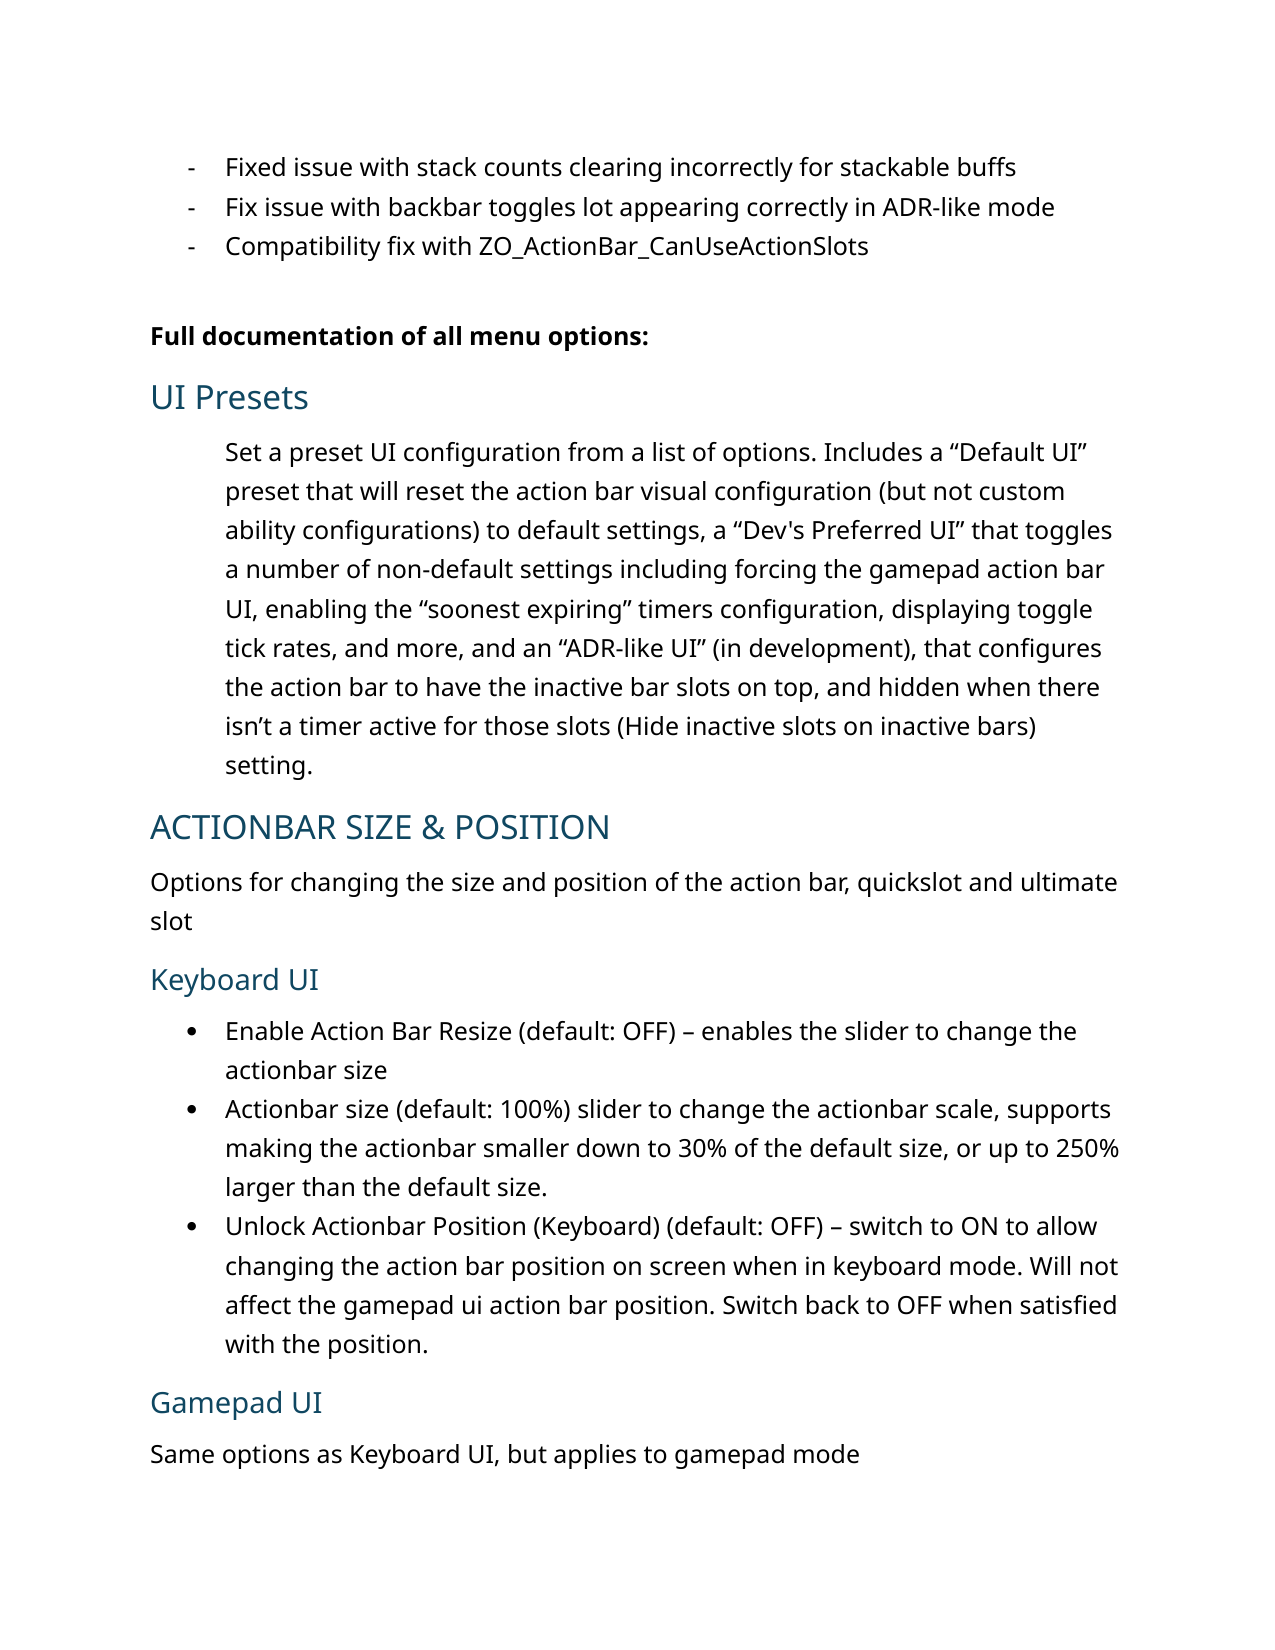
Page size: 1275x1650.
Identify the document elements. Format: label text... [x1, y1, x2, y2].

text Options for changing the size and position of the action bar, quickslot and ultimate slot [150, 864, 1125, 937]
text Same options as Keyboard UI, but applies to gamepad mode [150, 1436, 1125, 1470]
subtitle ACTIONBAR SIZE & POSITION [150, 804, 1125, 849]
subtitle Gamepad UI [150, 1382, 1125, 1422]
text Full documentation of all menu options: [150, 318, 1125, 352]
subtitle Keyboard UI [150, 959, 1125, 999]
list Unlock Actionbar Position (Keyboard) (default: OFF) – switch to ON to allow changing the action bar position on screen when in keyboard mode. Will not affect the gamepad ui action bar position. Switch back to OFF when satisfied with the position. [187, 1209, 1125, 1361]
subtitle UI Presets [150, 374, 1125, 419]
list Compatibility fix with ZO_ActionBar_CanUseActionSlots [187, 228, 1125, 262]
list Enable Action Bar Resize (default: OFF) – enables the slider to change the actionbar size [187, 1013, 1125, 1086]
list Fixed issue with stack counts clearing incorrectly for stackable buffs [187, 150, 1125, 184]
list Fix issue with backbar toggles lot appearing correctly in ADR-like mode [187, 189, 1125, 223]
text Set a preset UI configuration from a list of options. Includes a “Default UI” preset that will reset the action bar visual configuration (but not custom ability configurations) to default settings, a “Dev's Preferred UI” that toggles a number of non-default settings including forcing the gamepad action bar UI, enabling the “soonest expiring” timers configuration, displaying toggle tick rates, and more, and an “ADR-like UI” (in development), that configures the action bar to have the inactive bar slots on top, and hidden when there isn’t a timer active for those slots (Hide inactive slots on inactive bars) setting. [225, 434, 1125, 782]
